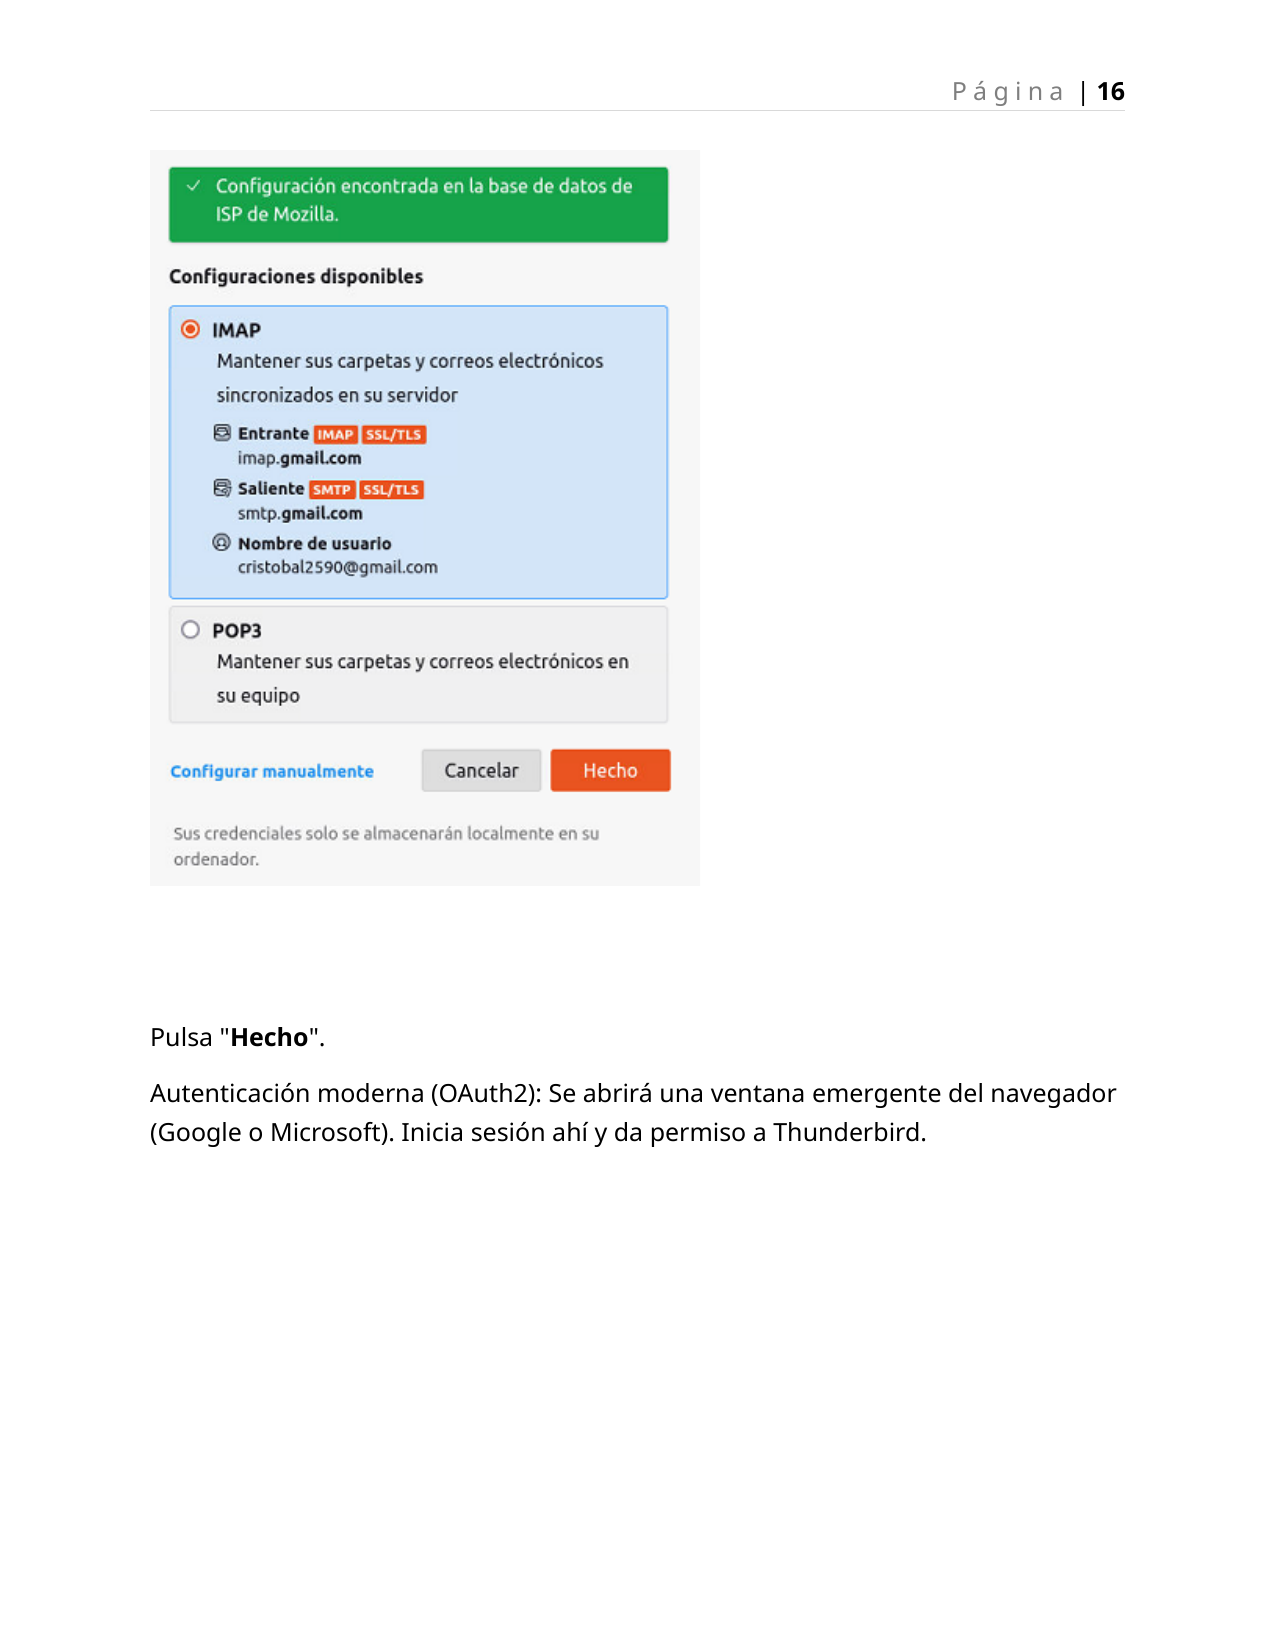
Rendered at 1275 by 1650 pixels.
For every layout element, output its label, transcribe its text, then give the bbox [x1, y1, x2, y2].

text Autenticación moderna (OAuth2): Se abrirá una ventana emergente del navegador (Google o Microsoft). Inicia sesión ahí y da permiso a Thunderbird. [150, 1075, 1125, 1148]
text Pulsa "Hecho". [150, 1019, 1125, 1053]
picture [150, 150, 700, 886]
